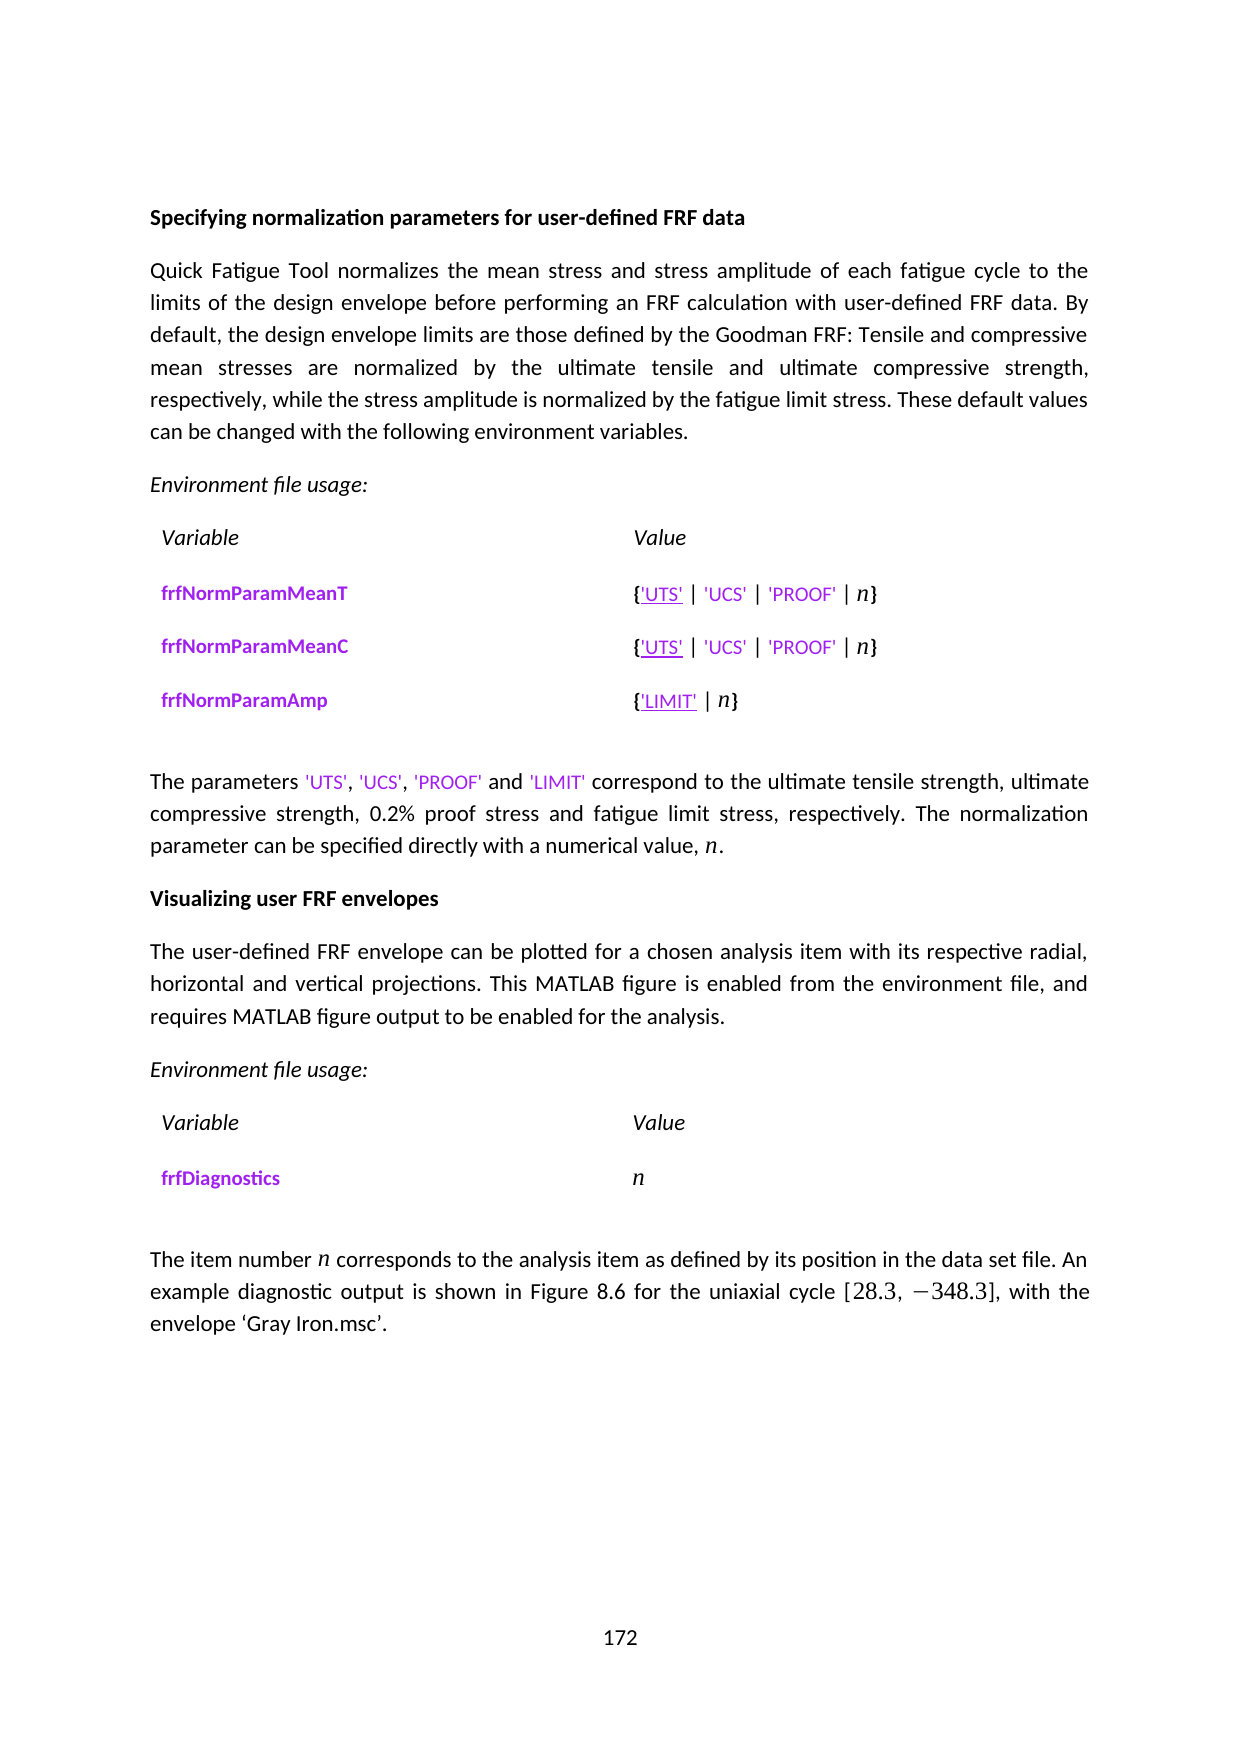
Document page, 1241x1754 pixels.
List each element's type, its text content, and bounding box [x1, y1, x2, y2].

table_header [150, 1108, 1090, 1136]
text Environment file usage: [150, 1055, 1090, 1083]
text Visualizing user FRF envelopes [150, 884, 1090, 912]
text The item number corresponds to the analysis item as defined by its position in the data set file. An example diagnostic output is shown in Figure 8.6 for the uniaxial cycle [, ], with the envelope ‘Gray Iron.msc’. [150, 1245, 1090, 1337]
text Quick Fatigue Tool normalizes the mean stress and stress amplitude of each fatigue cycle to the limits of the design envelope before performing an FRF calculation with user-defined FRF data. By default, the design envelope limits are those defined by the Goodman FRF: Tensile and compressive mean stresses are normalized by the ultimate tensile and ultimate compressive strength, respectively, while the stress amplitude is normalized by the fatigue limit stress. These default values can be changed with the following environment variables. [150, 256, 1090, 445]
text Environment file usage: [150, 470, 1090, 498]
text Specifying normalization parameters for user-defined FRF data [150, 203, 1090, 231]
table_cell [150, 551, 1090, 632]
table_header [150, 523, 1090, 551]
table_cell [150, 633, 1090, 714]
text The parameters 'UTS', 'UCS', 'PROOF' and 'LIMIT' correspond to the ultimate tensile strength, ultimate compressive strength, 0.2% proof stress and fatigue limit stress, respectively. The normalization parameter can be specified directly with a numerical value, . [150, 767, 1090, 859]
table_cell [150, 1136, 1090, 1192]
text The user-defined FRF envelope can be plotted for a chosen analysis item with its respective radial, horizontal and vertical projections. This MATLAB figure is enabled from the environment file, and requires MATLAB figure output to be enabled for the analysis. [150, 937, 1090, 1030]
